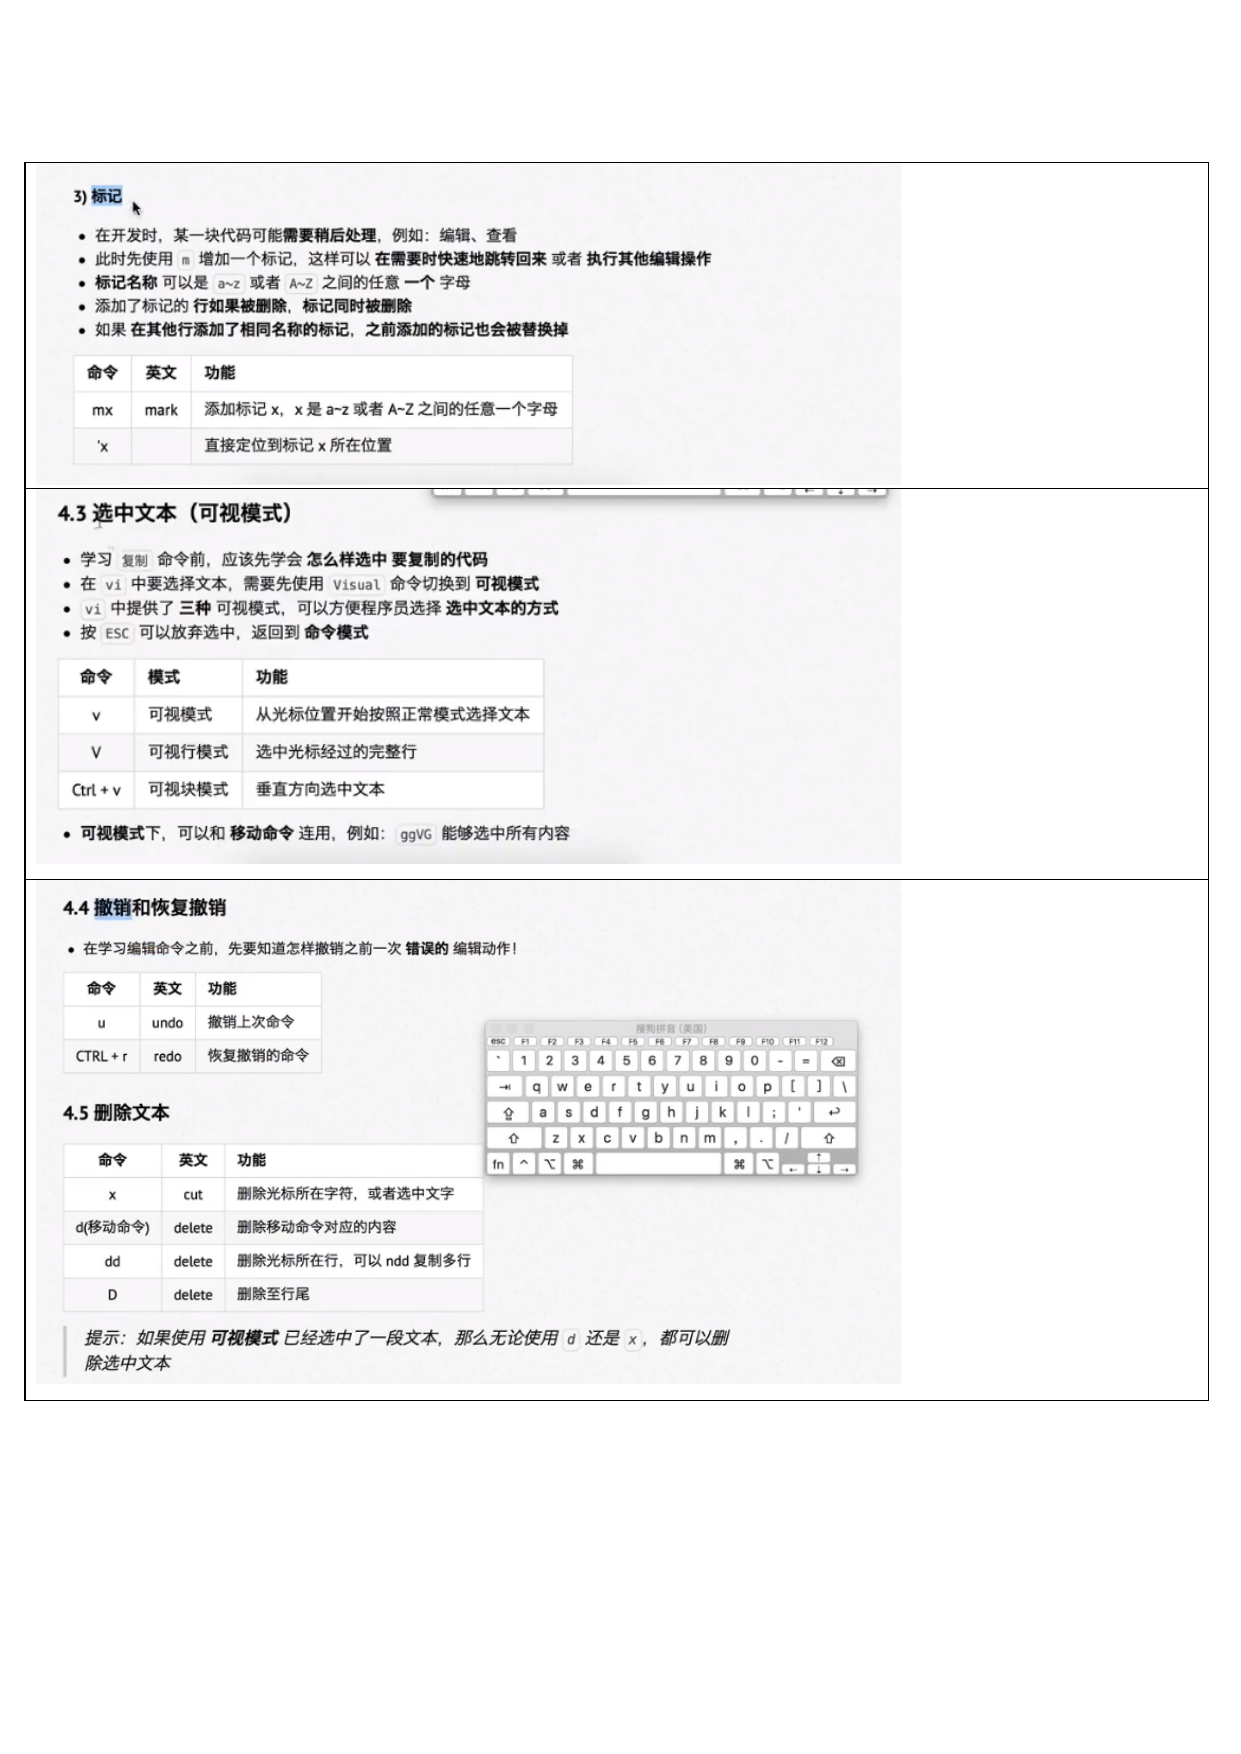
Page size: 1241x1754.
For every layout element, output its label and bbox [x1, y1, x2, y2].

picture [36, 880, 902, 1384]
table_cell [26, 489, 1208, 879]
picture [36, 163, 902, 485]
table_cell [26, 163, 1208, 488]
table_cell [26, 880, 1208, 1400]
picture [36, 489, 902, 864]
